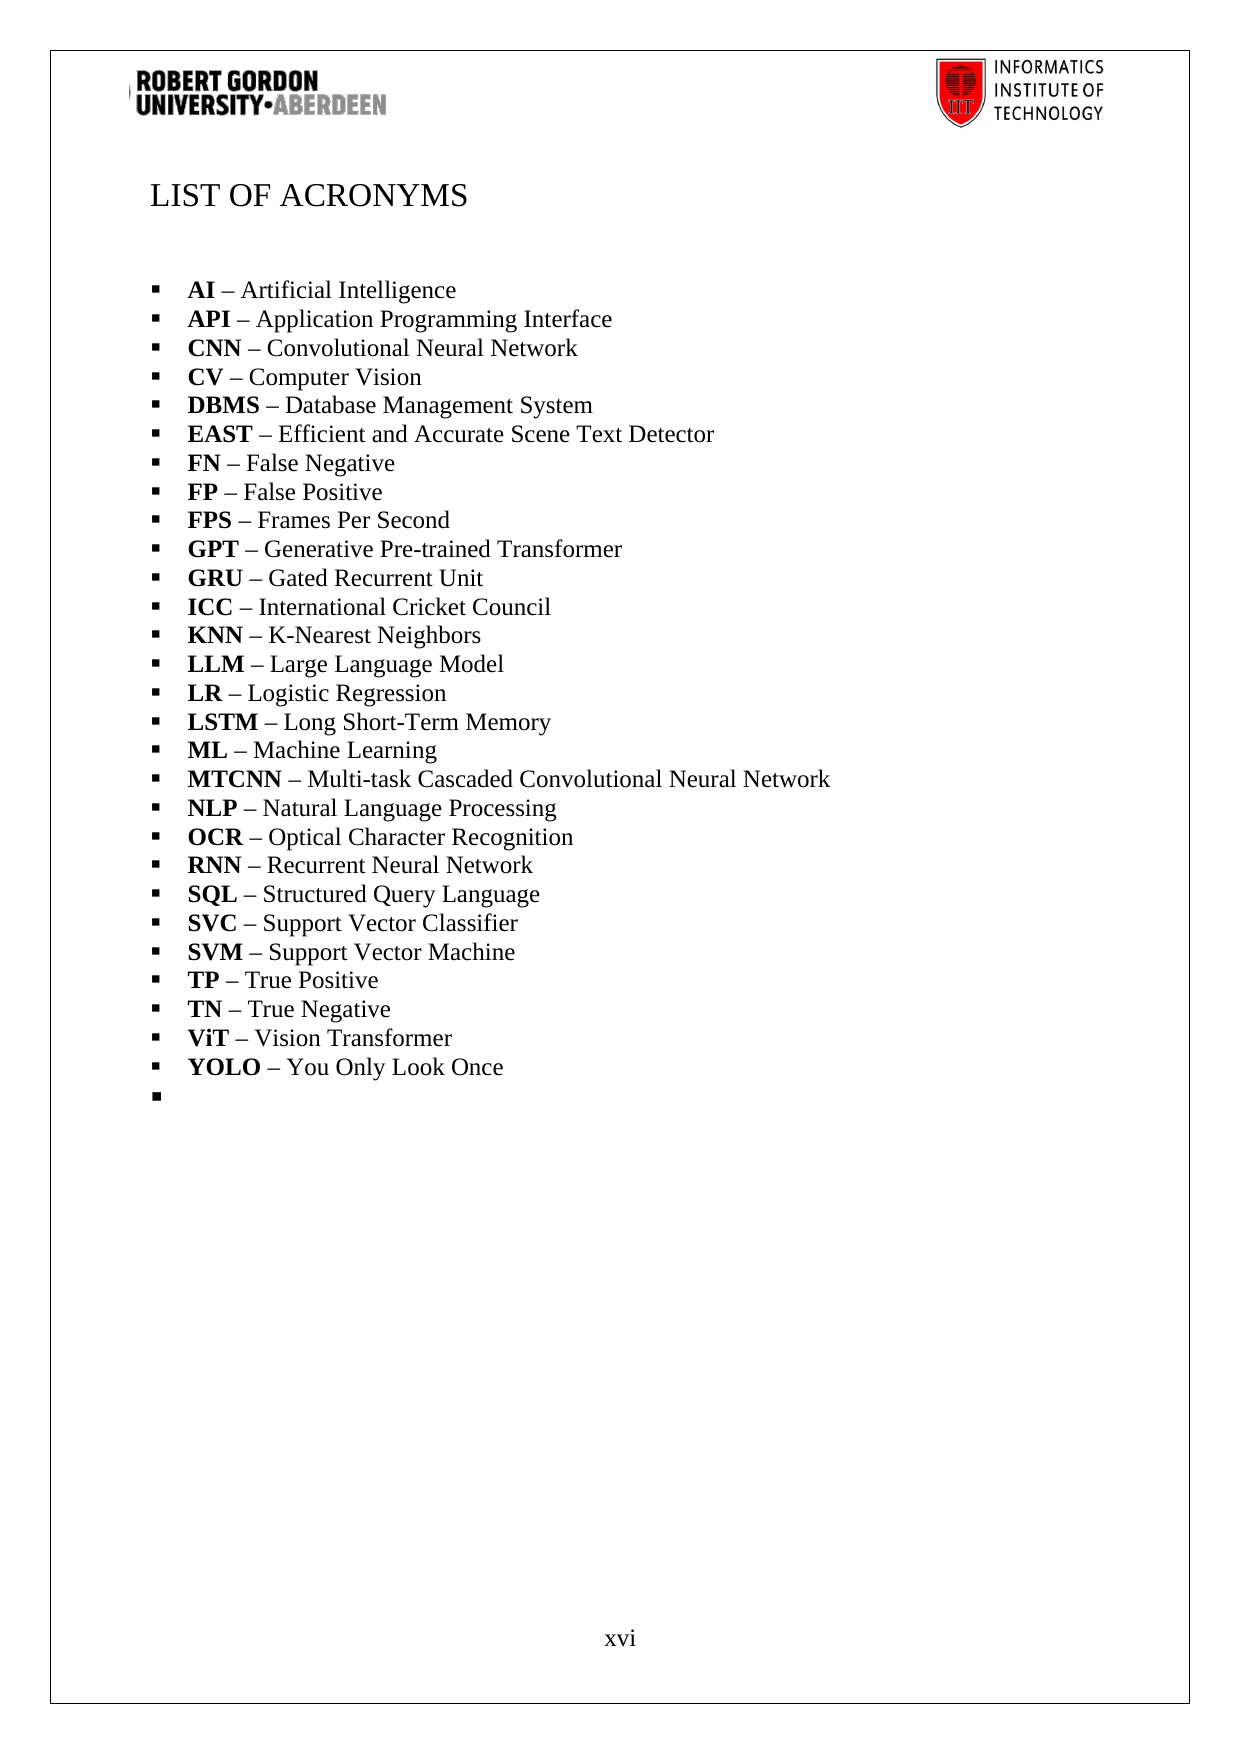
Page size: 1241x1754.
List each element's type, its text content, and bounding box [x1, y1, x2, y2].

list MTCNN – Multi-task Cascaded Convolutional Neural Network [150, 764, 1090, 793]
list SQL – Structured Query Language [150, 879, 1090, 908]
picture [129, 53, 400, 122]
list FPS – Frames Per Second [150, 506, 1090, 534]
list ViT – Vision Transformer [150, 1023, 1090, 1052]
picture [922, 56, 1117, 136]
list OCR – Optical Character Recognition [150, 822, 1090, 851]
list LSTM – Long Short-Term Memory [150, 707, 1090, 736]
list SVM – Support Vector Machine [150, 937, 1090, 966]
list RNN – Recurrent Neural Network [150, 851, 1090, 879]
list DBMS – Database Management System [150, 391, 1090, 419]
list TN – True Negative [150, 994, 1090, 1023]
list FN – False Negative [150, 448, 1090, 477]
list CNN – Convolutional Neural Network [150, 333, 1090, 362]
list LLM – Large Language Model [150, 649, 1090, 678]
list AI – Artificial Intelligence [150, 276, 1090, 304]
list ICC – International Cricket Council [150, 592, 1090, 621]
list TP – True Positive [150, 966, 1090, 994]
list FP – False Positive [150, 477, 1090, 506]
list SVC – Support Vector Classifier [150, 908, 1090, 937]
subtitle LIST OF ACRONYMS [150, 175, 1090, 213]
list YOLO – You Only Look Once [150, 1052, 1090, 1081]
list API – Application Programming Interface [150, 304, 1090, 333]
list GRU – Gated Recurrent Unit [150, 563, 1090, 592]
list LR – Logistic Regression [150, 678, 1090, 707]
list GPT – Generative Pre-trained Transformer [150, 534, 1090, 563]
list ML – Machine Learning [150, 736, 1090, 764]
list KNN – K-Nearest Neighbors [150, 621, 1090, 649]
list EAST – Efficient and Accurate Scene Text Detector [150, 419, 1090, 448]
list NLP – Natural Language Processing [150, 793, 1090, 822]
list CV – Computer Vision [150, 362, 1090, 391]
